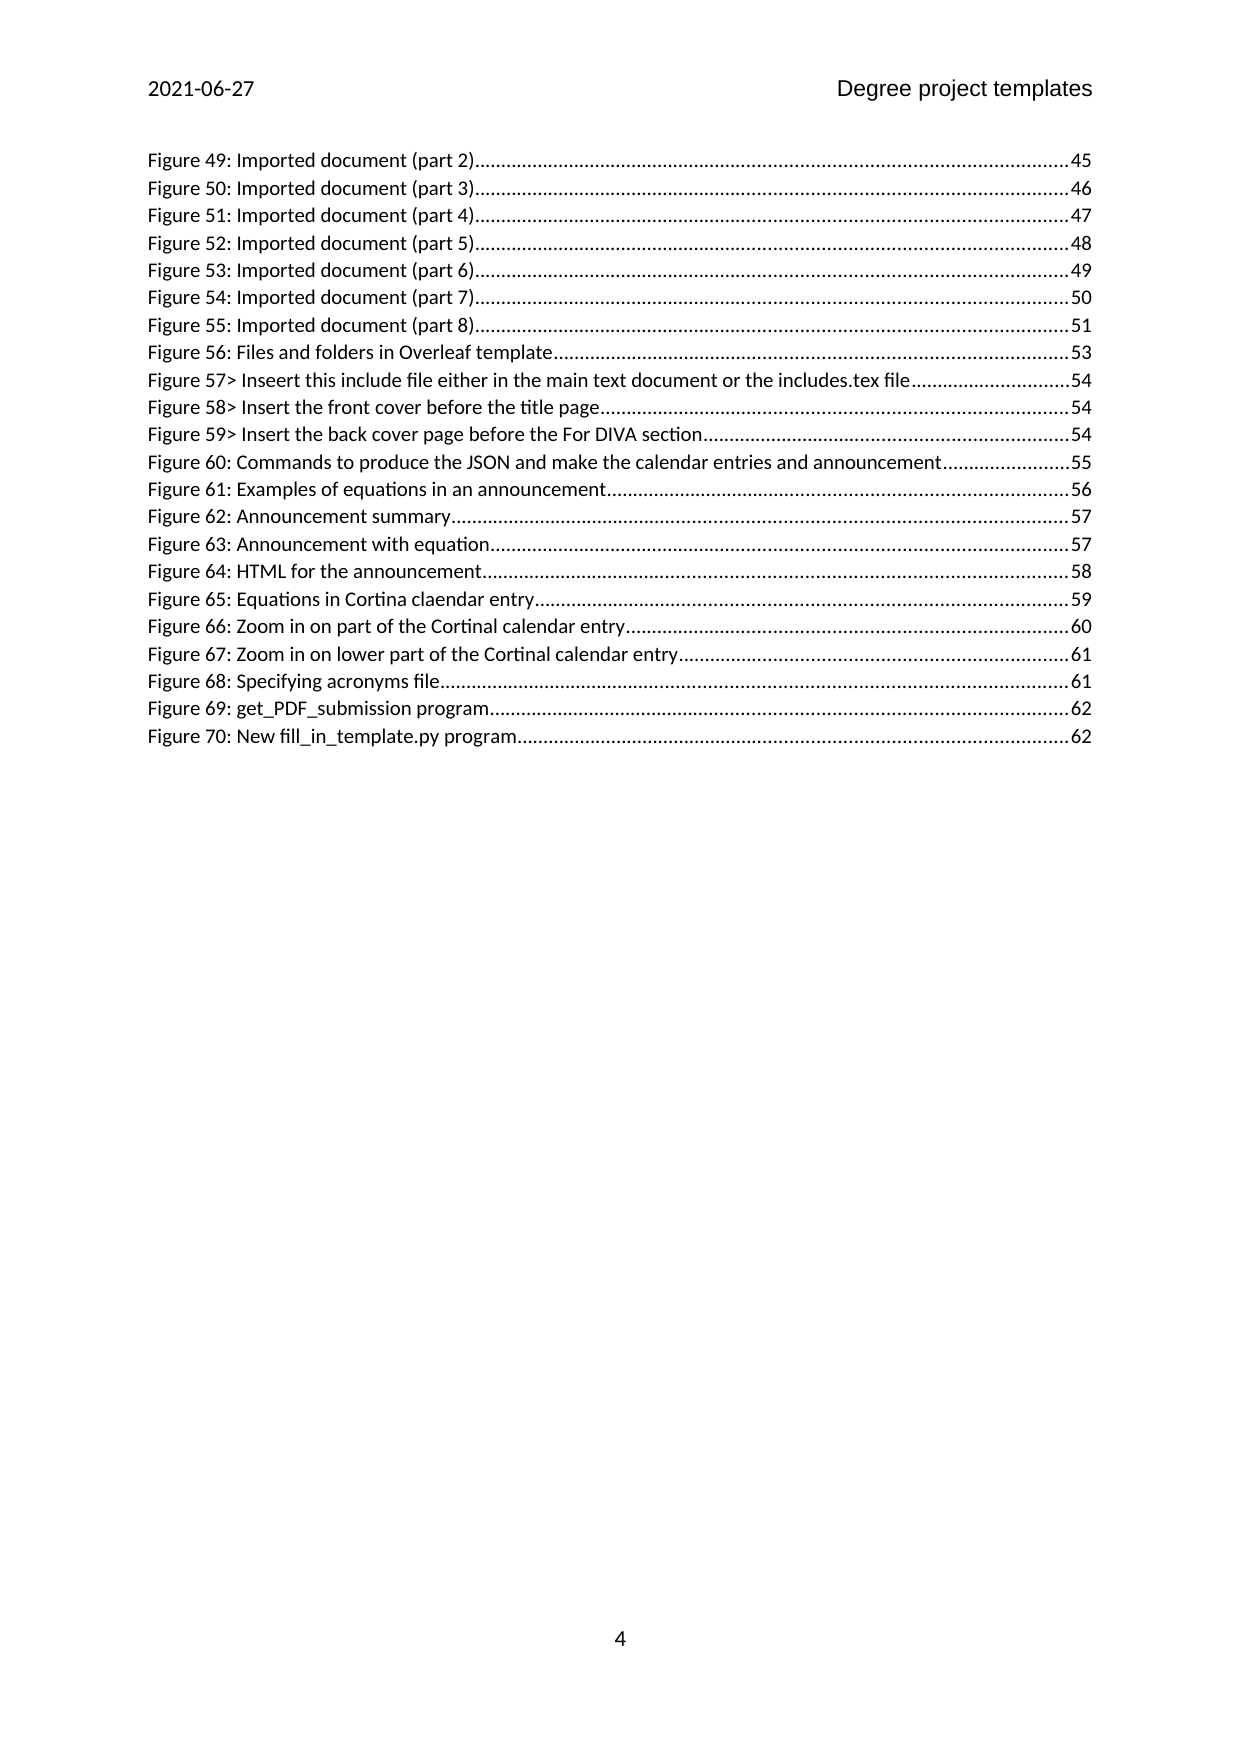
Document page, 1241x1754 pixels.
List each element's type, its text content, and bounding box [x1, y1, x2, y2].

text Figure 62: Announcement summary 57 [148, 504, 1093, 529]
text Figure 59> Insert the back cover page before the For DIVA section 54 [148, 422, 1093, 447]
text Figure 65: Equations in Cortina claendar entry 59 [148, 586, 1093, 611]
text Figure 49: Imported document (part 2) 45 [148, 148, 1093, 173]
text Figure 61: Examples of equations in an announcement 56 [148, 476, 1093, 502]
text Figure 58> Insert the front cover before the title page 54 [148, 394, 1093, 419]
text Figure 51: Imported document (part 4) 47 [148, 202, 1093, 228]
text Figure 50: Imported document (part 3) 46 [148, 175, 1093, 200]
text Figure 70: New fill_in_template.py program 62 [148, 723, 1093, 748]
text Figure 67: Zoom in on lower part of the Cortinal calendar entry 61 [148, 641, 1093, 666]
text Figure 64: HTML for the announcement 58 [148, 558, 1093, 584]
text Figure 54: Imported document (part 7) 50 [148, 284, 1093, 310]
text Figure 52: Imported document (part 5) 48 [148, 230, 1093, 255]
text Figure 69: get_PDF_submission program 62 [148, 696, 1093, 721]
text Figure 60: Commands to produce the JSON and make the calendar entries and announcement 55 [148, 449, 1093, 474]
text Figure 53: Imported document (part 6) 49 [148, 257, 1093, 283]
text Figure 68: Specifying acronyms file 61 [148, 668, 1093, 693]
text Figure 63: Announcement with equation 57 [148, 531, 1093, 557]
text Figure 66: Zoom in on part of the Cortinal calendar entry 60 [148, 613, 1093, 639]
text Figure 56: Files and folders in Overleaf template 53 [148, 339, 1093, 365]
text Figure 57> Inseert this include file either in the main text document or the includes.tex file 54 [148, 367, 1093, 392]
text Figure 55: Imported document (part 8) 51 [148, 312, 1093, 337]
